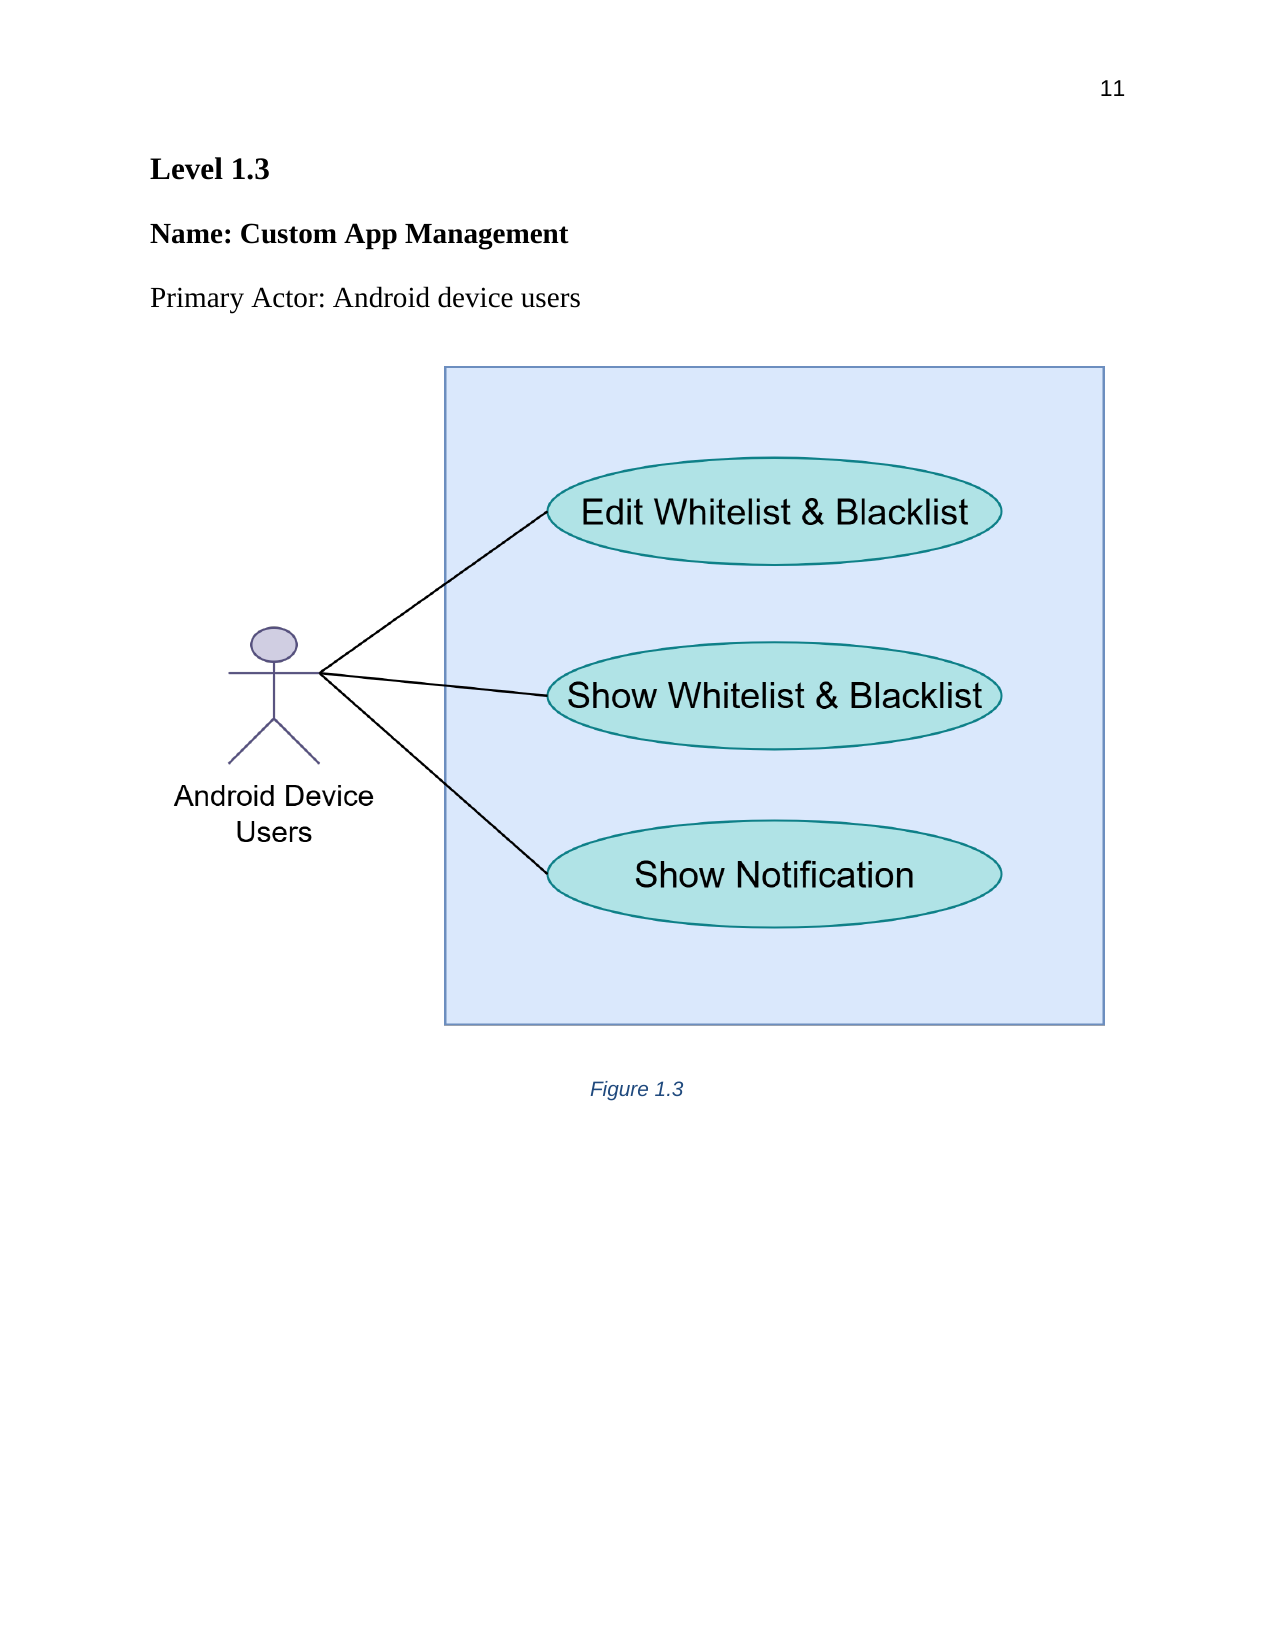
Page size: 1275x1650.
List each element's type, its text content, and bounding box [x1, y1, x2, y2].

subtitle Level 1.3 [150, 150, 1125, 186]
text Primary Actor: Android device users [150, 280, 1125, 313]
text Name: Custom App Management [150, 216, 1125, 250]
text Figure 1.3 [150, 1076, 1125, 1100]
picture [150, 343, 1125, 1048]
